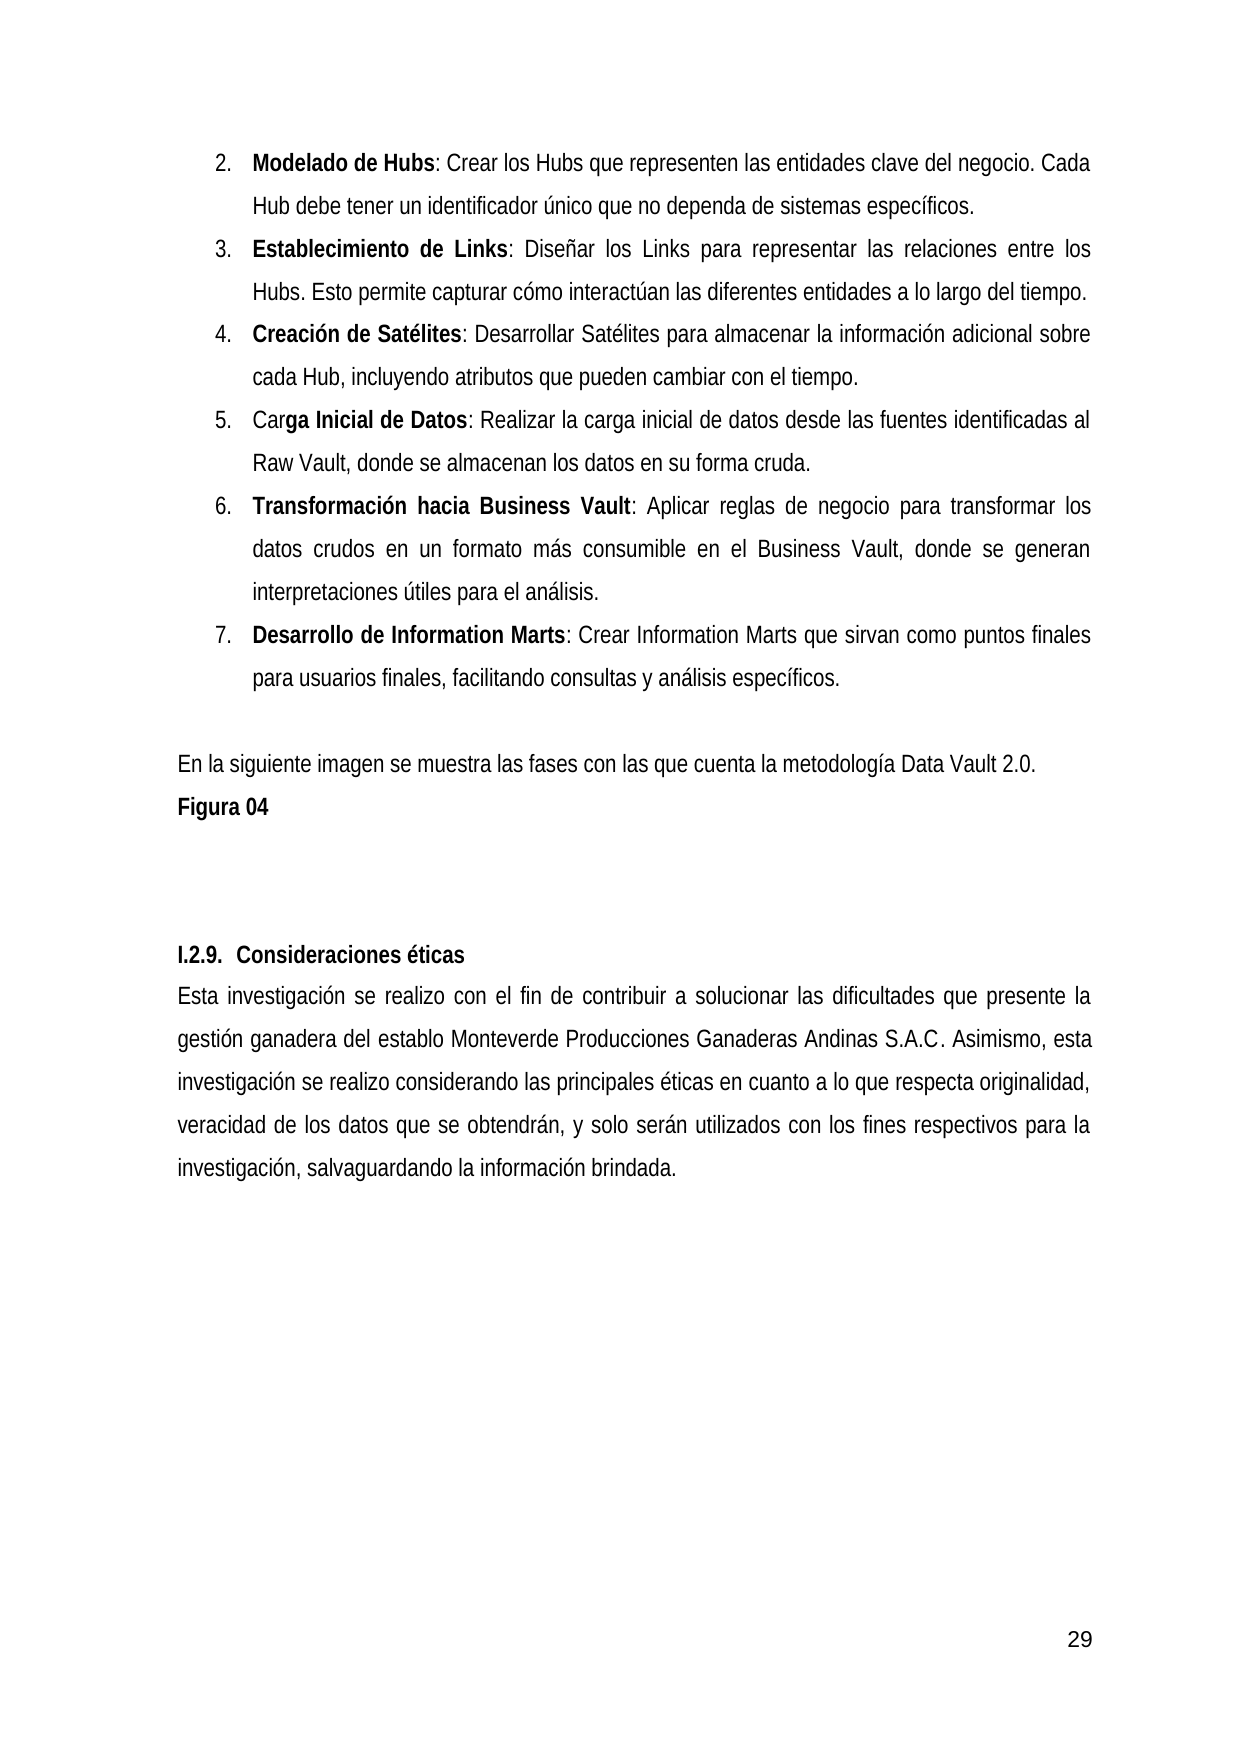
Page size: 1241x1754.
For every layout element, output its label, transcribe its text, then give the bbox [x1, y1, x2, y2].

list Carga Inicial de Datos: Realizar la carga inicial de datos desde las fuentes identificadas al Raw Vault, donde se almacenan los datos en su forma cruda. [215, 405, 1092, 477]
list Modelado de Hubs: Crear los Hubs que representen las entidades clave del negocio. Cada Hub debe tener un identificador único que no dependa de sistemas específicos. [215, 148, 1092, 219]
list Desarrollo de Information Marts: Crear Information Marts que sirvan como puntos finales para usuarios finales, facilitando consultas y análisis específicos. [215, 620, 1092, 691]
text En la siguiente imagen se muestra las fases con las que cuenta la metodología Data Vault 2.0. [177, 748, 1092, 777]
subtitle Consideraciones éticas [177, 939, 1092, 968]
text Figura 04 [177, 791, 1092, 820]
list Establecimiento de Links: Diseñar los Links para representar las relaciones entre los Hubs. Esto permite capturar cómo interactúan las diferentes entidades a lo largo del tiempo. [215, 233, 1092, 305]
text Esta investigación se realizo con el fin de contribuir a solucionar las dificultades que presente la gestión ganadera del establo Monteverde Producciones Ganaderas Andinas S.A.C. Asimismo, esta investigación se realizo considerando las principales éticas en cuanto a lo que respecta originalidad, veracidad de los datos que se obtendrán, y solo serán utilizados con los fines respectivos para la investigación, salvaguardando la información brindada. [177, 981, 1092, 1181]
list Creación de Satélites: Desarrollar Satélites para almacenar la información adicional sobre cada Hub, incluyendo atributos que pueden cambiar con el tiempo. [215, 319, 1092, 391]
list Transformación hacia Business Vault: Aplicar reglas de negocio para transformar los datos crudos en un formato más consumible en el Business Vault, donde se generan interpretaciones útiles para el análisis. [215, 491, 1092, 606]
